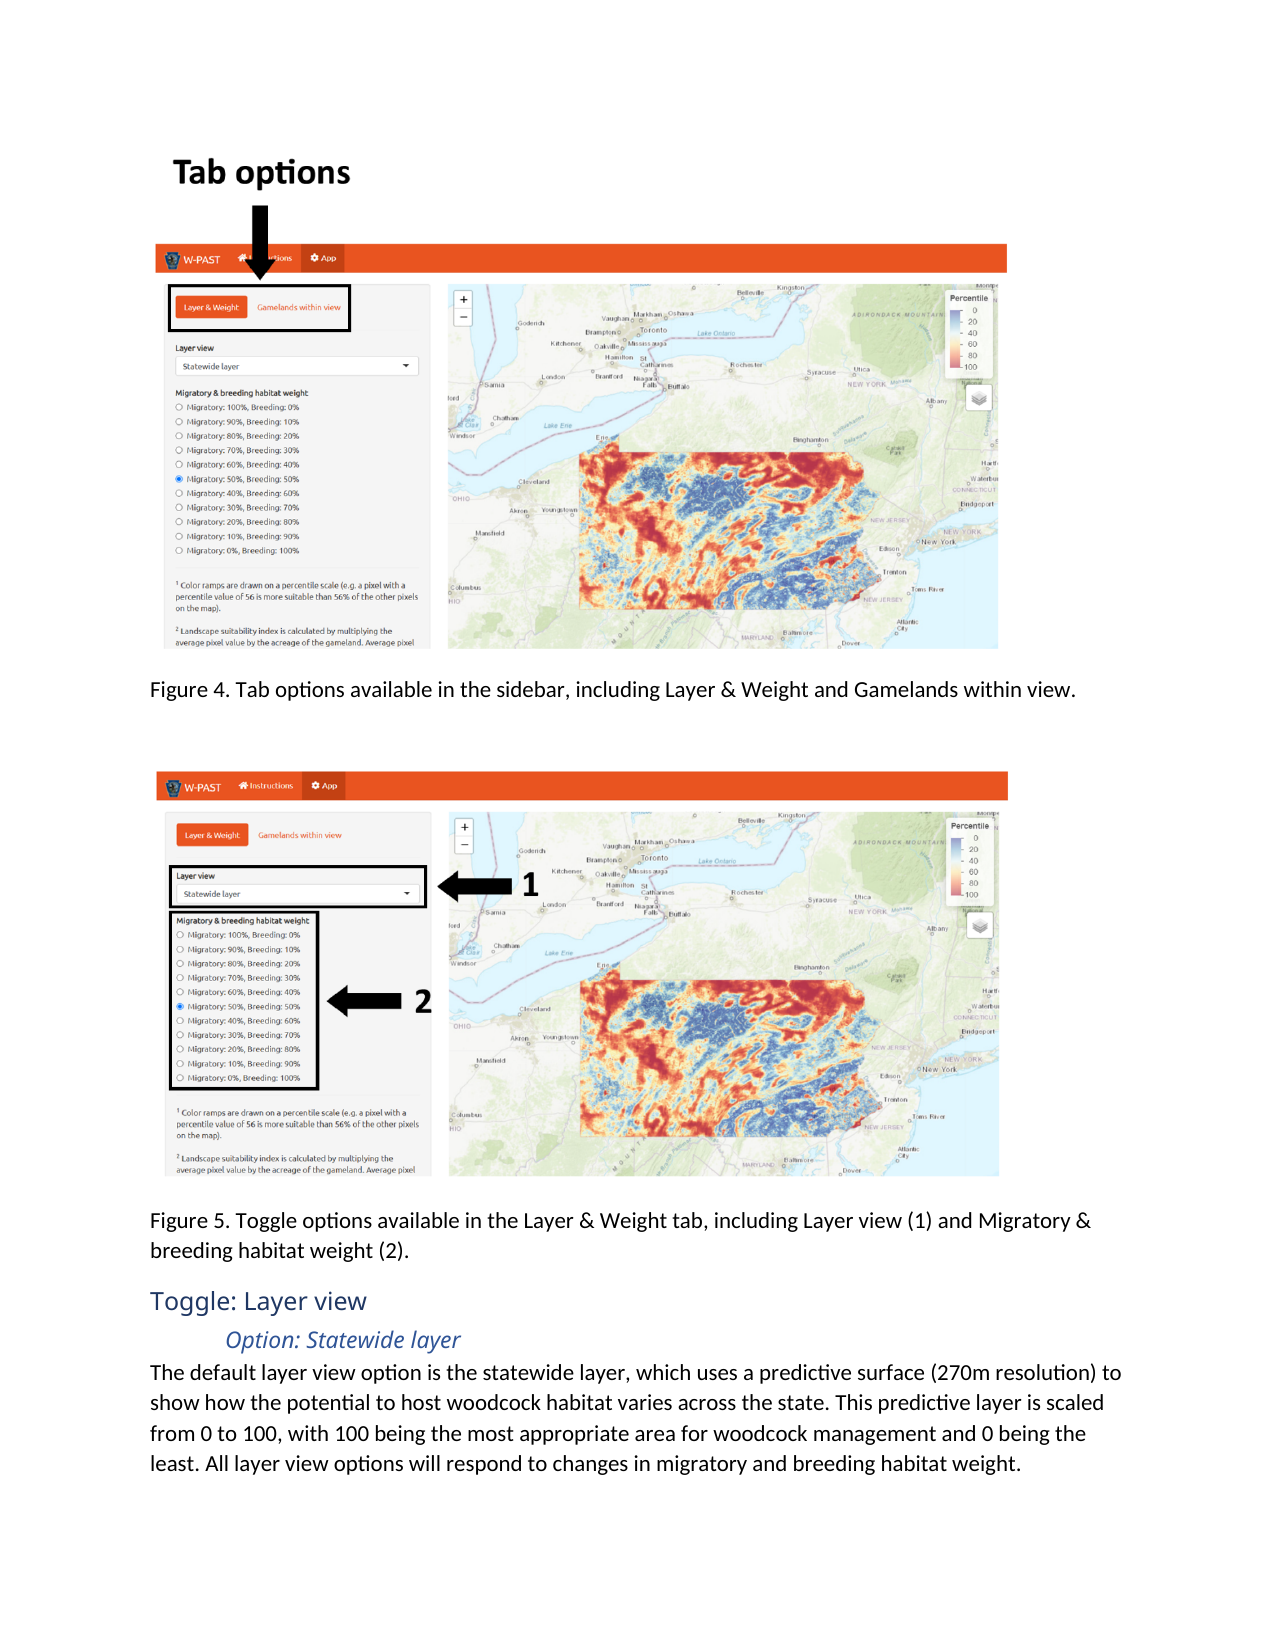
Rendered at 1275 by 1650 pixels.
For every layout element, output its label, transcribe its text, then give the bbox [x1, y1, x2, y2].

text The default layer view option is the statewide layer, which uses a predictive surface (270m resolution) to show how the potential to host woodcock habitat varies across the state. This predictive layer is scaled from 0 to 100, with 100 being the most appropriate area for woodcock management and 0 being the least. All layer view options will respond to changes in migratory and breeding habitat weight. [150, 1358, 1125, 1477]
subtitle Toggle: Layer view [150, 1283, 1125, 1318]
subtitle Option: Statewide layer [150, 1324, 1125, 1356]
picture [150, 768, 1011, 1188]
text Figure 5. Toggle options available in the Layer & Weight tab, including Layer view (1) and Migratory & breeding habitat weight (2). [150, 1206, 1125, 1265]
picture [150, 150, 1013, 657]
text Figure 4. Tab options available in the sidebar, including Layer & Weight and Gamelands within view. [150, 675, 1125, 703]
